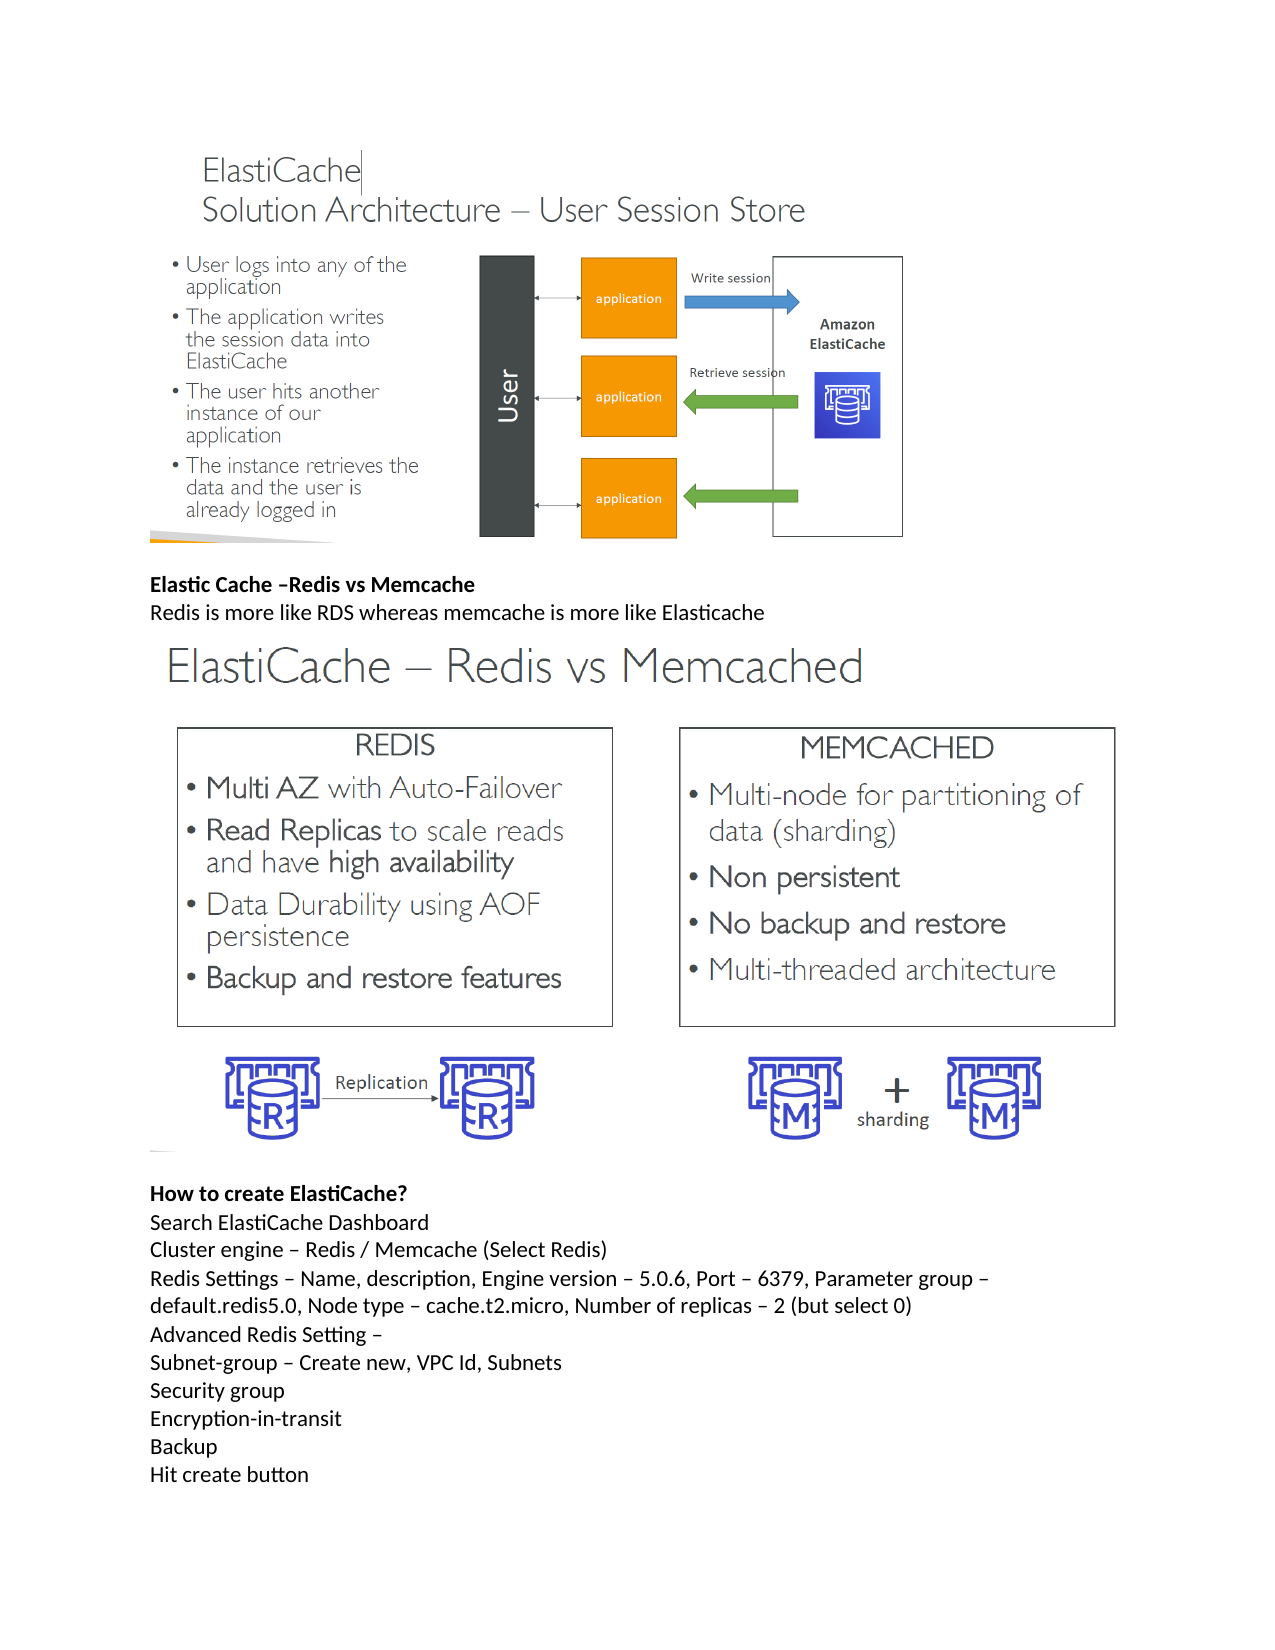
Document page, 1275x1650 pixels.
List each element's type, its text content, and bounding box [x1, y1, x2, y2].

text Redis is more like RDS whereas memcache is more like Elasticache [150, 598, 1125, 626]
text Hit create button [150, 1460, 1125, 1488]
text Search ElastiCache Dashboard [150, 1208, 1125, 1236]
text Redis Settings – Name, description, Engine version – 5.0.6, Port – 6379, Parameter group – default.redis5.0, Node type – cache.t2.micro, Number of replicas – 2 (but select 0) [150, 1264, 1125, 1320]
text Encryption-in-transit [150, 1404, 1125, 1432]
picture [150, 150, 905, 543]
text Security group [150, 1376, 1125, 1404]
text Elastic Cache –Redis vs Memcache [150, 570, 1125, 598]
text Backup [150, 1432, 1125, 1460]
text Cluster engine – Redis / Memcache (Select Redis) [150, 1236, 1125, 1264]
text Advanced Redis Setting – [150, 1320, 1125, 1348]
text How to create ElastiCache? [150, 1179, 1125, 1208]
text Subnet-group – Create new, VPC Id, Subnets [150, 1348, 1125, 1376]
picture [150, 626, 1125, 1152]
